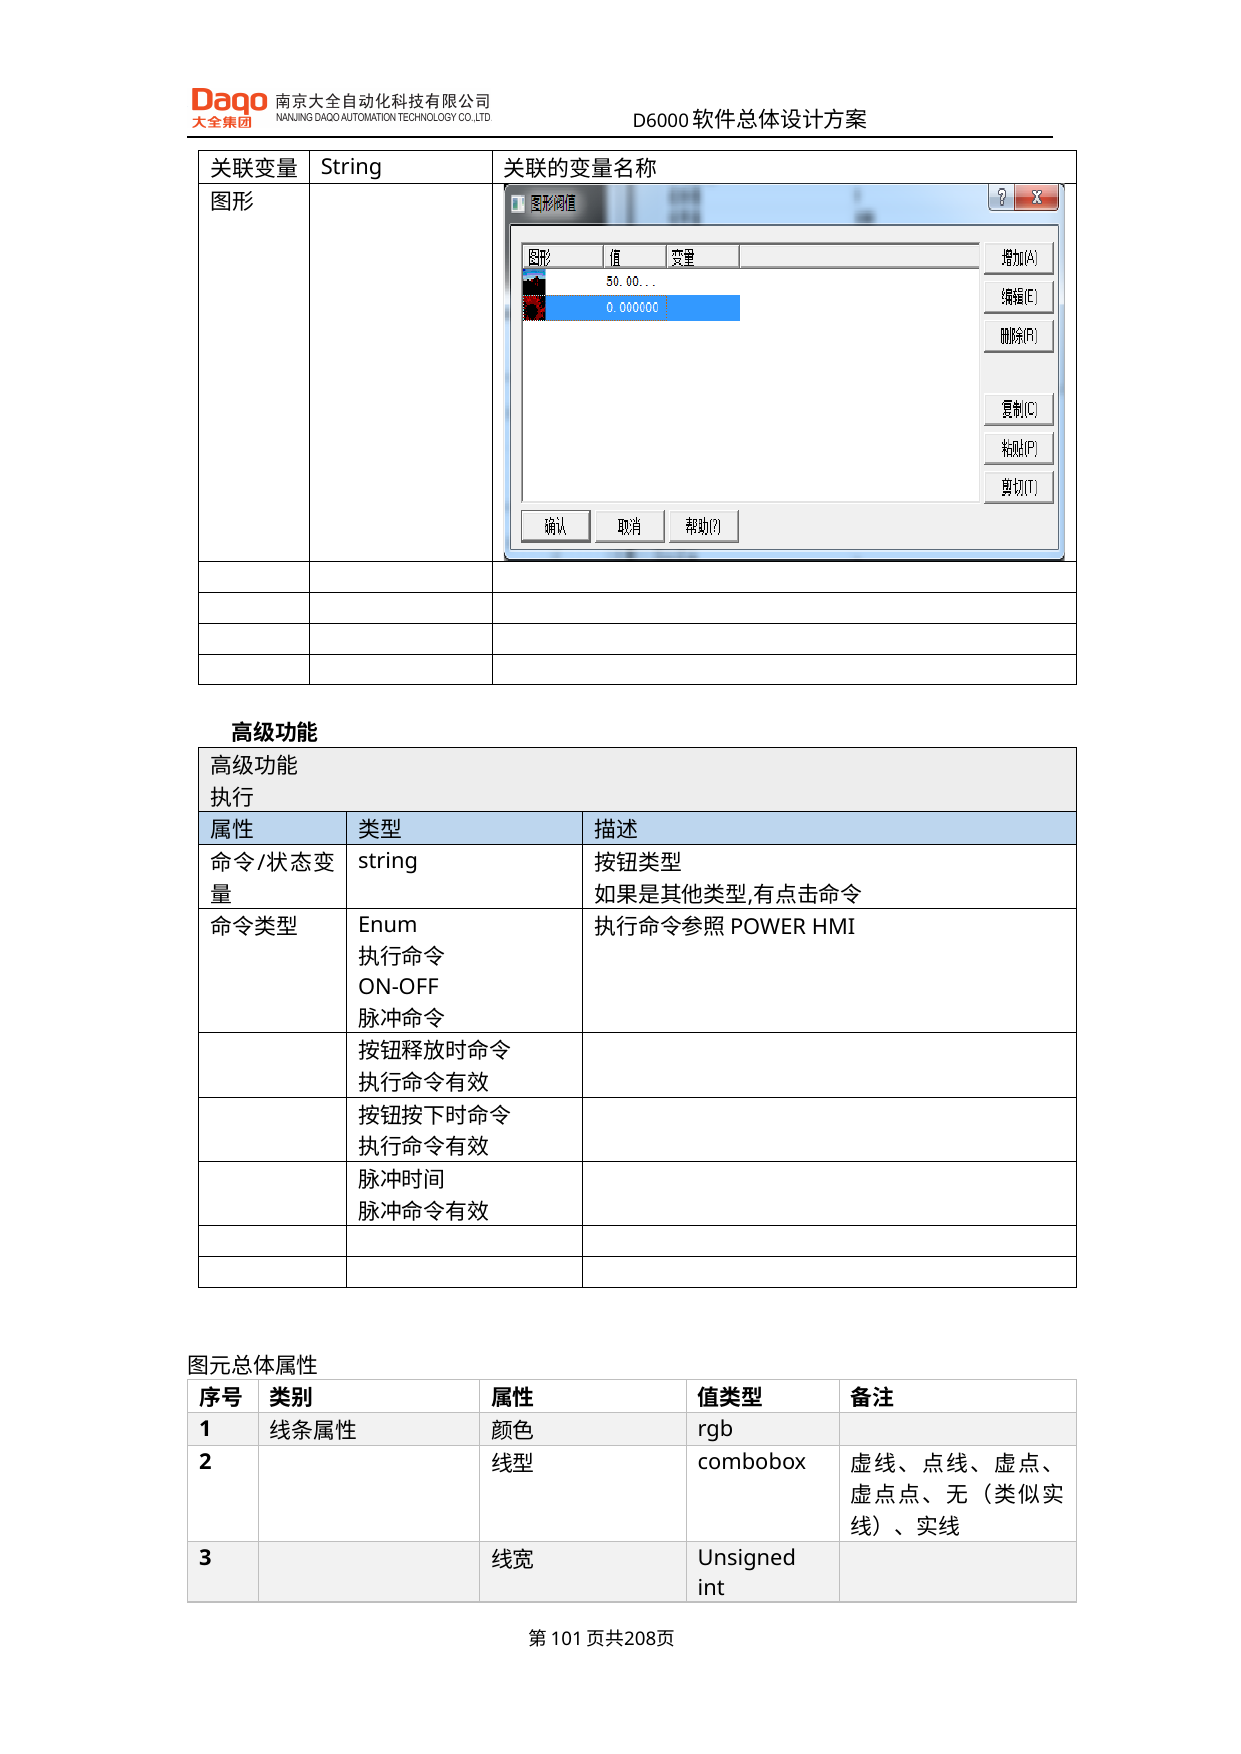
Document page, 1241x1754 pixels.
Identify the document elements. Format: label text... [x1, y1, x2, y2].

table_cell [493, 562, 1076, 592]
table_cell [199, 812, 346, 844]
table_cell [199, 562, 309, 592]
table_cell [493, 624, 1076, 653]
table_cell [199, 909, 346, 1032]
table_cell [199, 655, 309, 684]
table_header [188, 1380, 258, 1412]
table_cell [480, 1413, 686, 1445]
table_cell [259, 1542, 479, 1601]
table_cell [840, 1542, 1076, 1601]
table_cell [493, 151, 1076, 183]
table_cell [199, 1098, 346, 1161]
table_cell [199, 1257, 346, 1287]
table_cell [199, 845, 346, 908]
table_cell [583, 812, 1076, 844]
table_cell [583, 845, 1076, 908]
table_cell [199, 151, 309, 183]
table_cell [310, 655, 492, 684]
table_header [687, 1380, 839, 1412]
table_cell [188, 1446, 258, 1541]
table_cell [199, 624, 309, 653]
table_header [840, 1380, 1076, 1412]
picture [187, 88, 492, 128]
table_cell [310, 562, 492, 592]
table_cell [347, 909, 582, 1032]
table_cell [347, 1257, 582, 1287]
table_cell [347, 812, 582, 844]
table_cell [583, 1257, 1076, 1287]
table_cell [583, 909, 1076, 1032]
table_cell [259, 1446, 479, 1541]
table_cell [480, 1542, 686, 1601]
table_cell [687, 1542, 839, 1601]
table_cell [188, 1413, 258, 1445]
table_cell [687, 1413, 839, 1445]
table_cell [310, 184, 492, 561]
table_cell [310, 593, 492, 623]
text 图元总体属性 [187, 1348, 1053, 1379]
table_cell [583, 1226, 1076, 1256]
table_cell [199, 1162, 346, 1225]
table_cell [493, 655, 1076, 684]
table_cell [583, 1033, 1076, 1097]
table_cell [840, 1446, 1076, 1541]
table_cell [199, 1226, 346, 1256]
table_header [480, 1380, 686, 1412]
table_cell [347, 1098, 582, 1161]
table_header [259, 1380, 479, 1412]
picture [503, 183, 1065, 561]
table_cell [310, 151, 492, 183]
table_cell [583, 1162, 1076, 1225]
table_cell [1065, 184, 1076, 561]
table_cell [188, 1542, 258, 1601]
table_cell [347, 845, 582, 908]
text 高级功能 [187, 715, 1053, 747]
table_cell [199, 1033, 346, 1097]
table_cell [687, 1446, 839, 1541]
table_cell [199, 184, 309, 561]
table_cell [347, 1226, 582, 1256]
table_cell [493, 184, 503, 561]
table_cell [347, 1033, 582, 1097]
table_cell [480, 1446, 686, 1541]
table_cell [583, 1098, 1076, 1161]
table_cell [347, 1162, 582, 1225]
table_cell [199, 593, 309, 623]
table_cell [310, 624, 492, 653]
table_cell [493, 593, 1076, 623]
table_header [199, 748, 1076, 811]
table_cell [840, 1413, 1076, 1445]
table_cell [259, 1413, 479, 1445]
